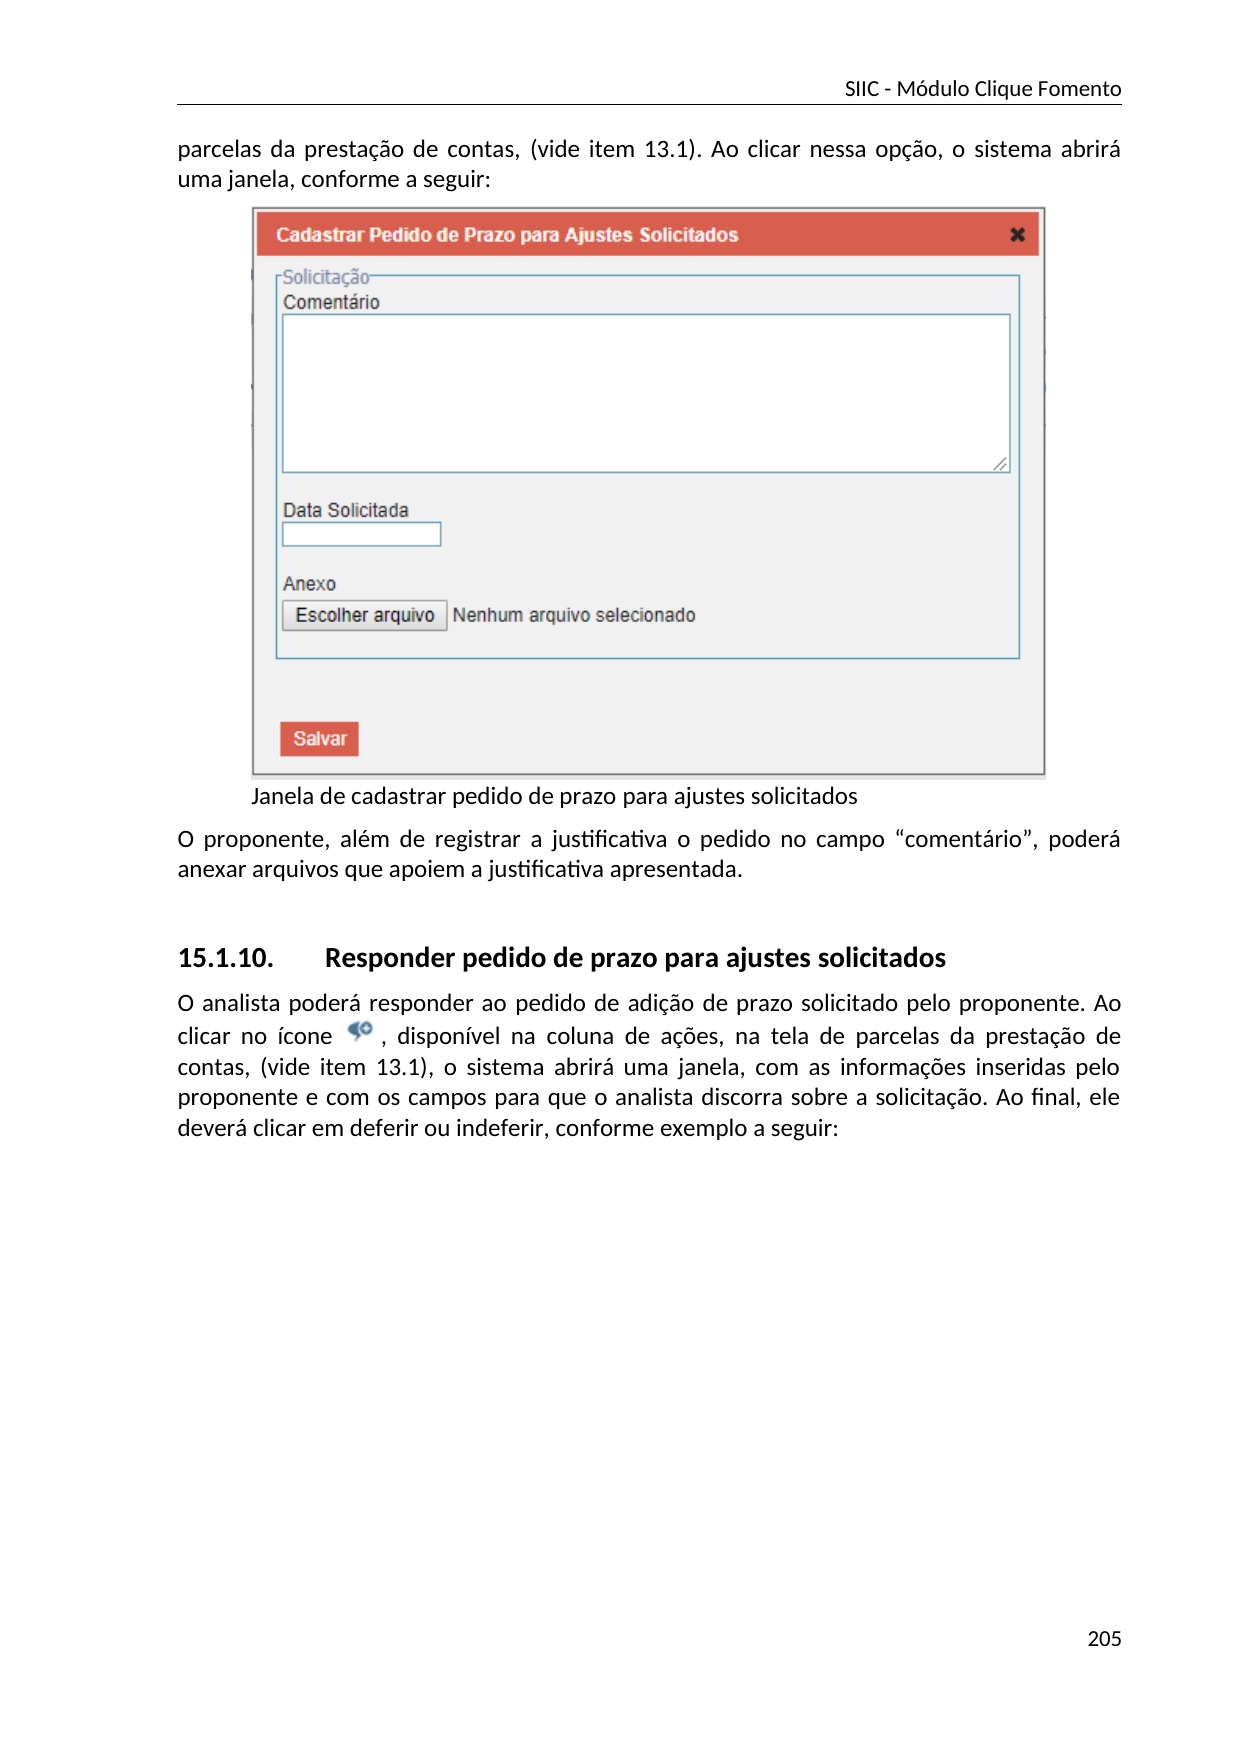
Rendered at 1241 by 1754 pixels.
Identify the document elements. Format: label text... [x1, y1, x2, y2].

text O analista poderá responder ao pedido de adição de prazo solicitado pelo proponente. Ao clicar no ícone , disponível na coluna de ações, na tela de parcelas da prestação de contas, (vide item 13.1), o sistema abrirá uma janela, com as informações inseridas pelo proponente e com os campos para que o analista discorra sobre a solicitação. Ao final, ele deverá clicar em deferir ou indeferir, conforme exemplo a seguir: [177, 988, 1122, 1142]
text Janela de cadastrar pedido de prazo para ajustes solicitados [177, 780, 1122, 810]
text O proponente, além de registrar a justificativa o pedido no campo “comentário”, poderá anexar arquivos que apoiem a justificativa apresentada. [177, 823, 1122, 884]
text Responder pedido de prazo para ajustes solicitados [177, 939, 1122, 975]
picture [251, 206, 1047, 780]
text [177, 133, 1122, 194]
picture [343, 1018, 381, 1045]
